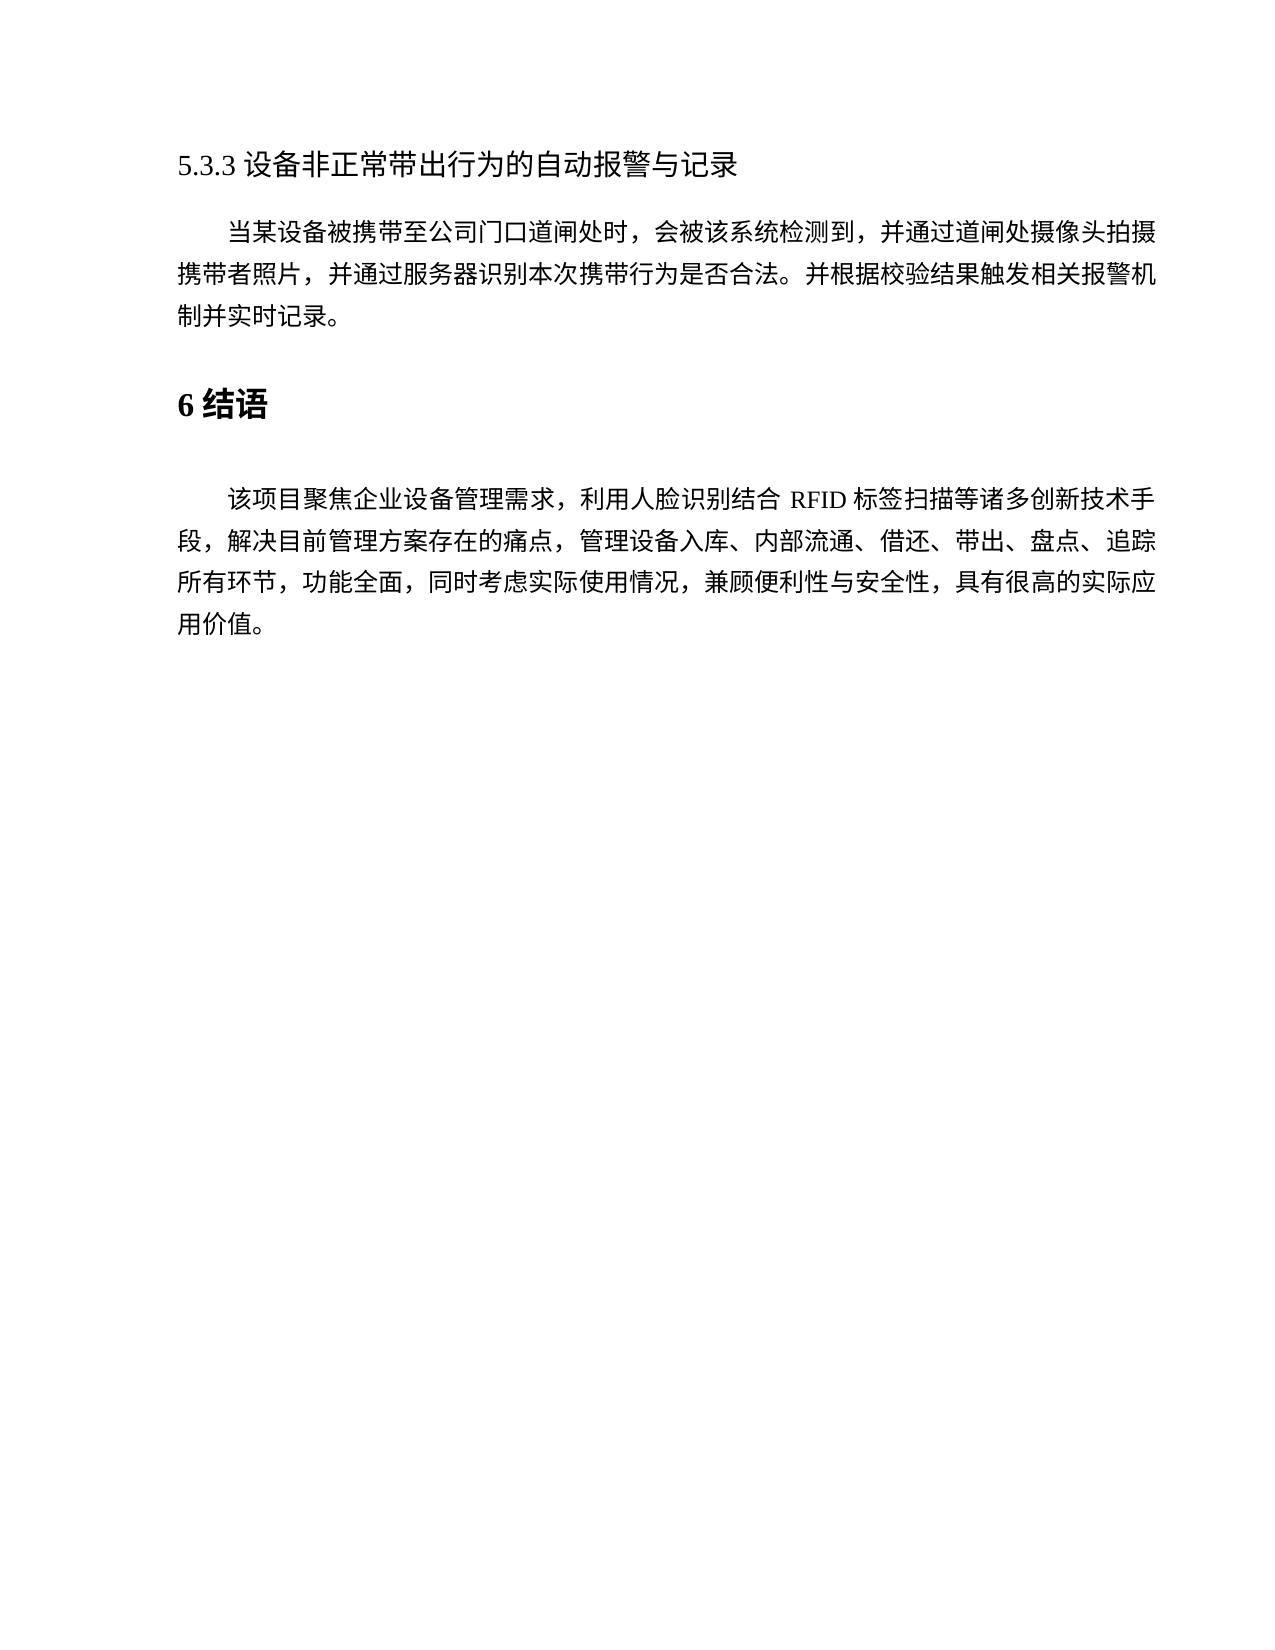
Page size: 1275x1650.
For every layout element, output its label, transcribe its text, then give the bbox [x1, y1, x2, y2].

subtitle 5.3.3 设备非正常带出行为的自动报警与记录 [177, 142, 1157, 183]
text 该项目聚焦企业设备管理需求，利用人脸识别结合 RFID 标签扫描等诸多创新技术手段，解决目前管理方案存在的痛点，管理设备入库、内部流通、借还、带出、盘点、追踪所有环节，功能全面，同时考虑实际使用情况，兼顾便利性与安全性，具有很高的实际应用价值。 [177, 475, 1157, 642]
subtitle 6 结语 [177, 383, 1157, 425]
text 当某设备被携带至公司门口道闸处时，会被该系统检测到，并通过道闸处摄像头拍摄携带者照片，并通过服务器识别本次携带行为是否合法。并根据校验结果触发相关报警机制并实时记录。 [177, 208, 1157, 333]
